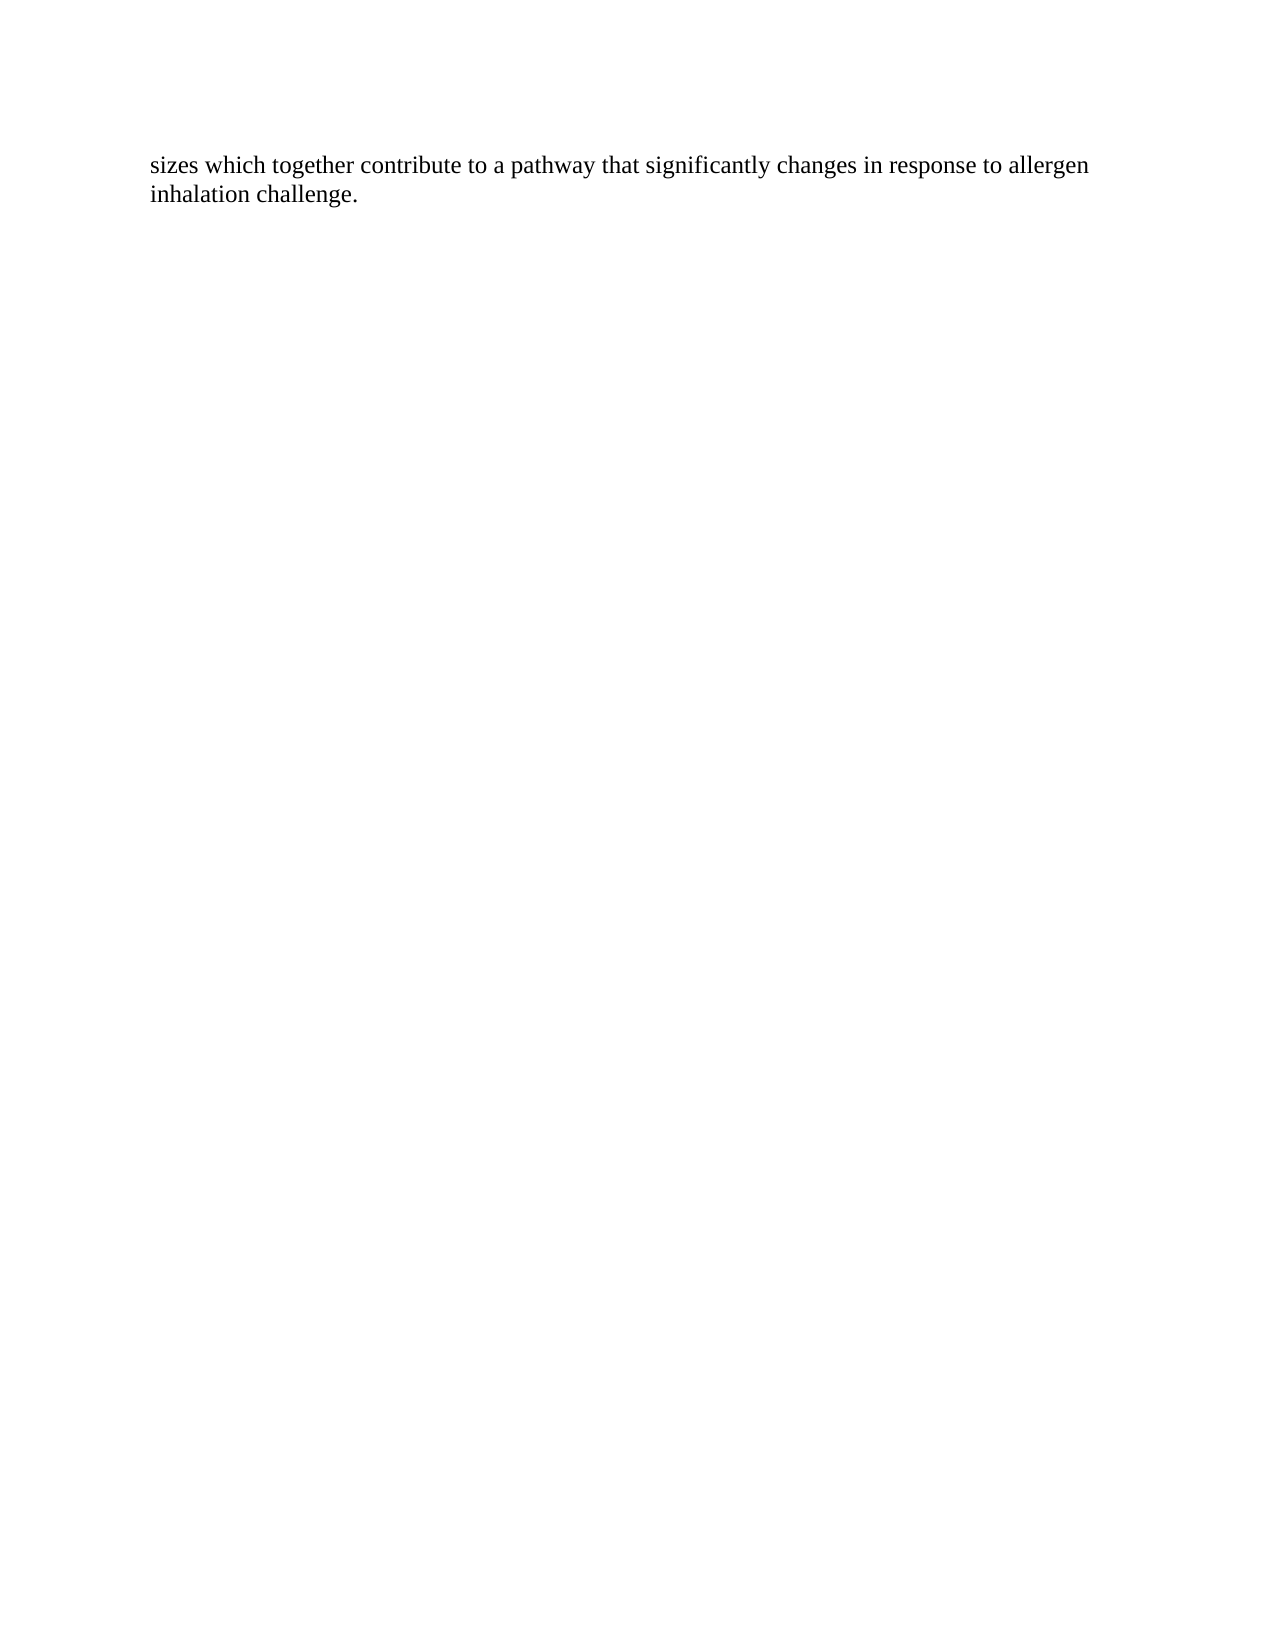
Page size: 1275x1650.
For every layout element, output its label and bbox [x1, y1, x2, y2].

text [150, 150, 1125, 207]
